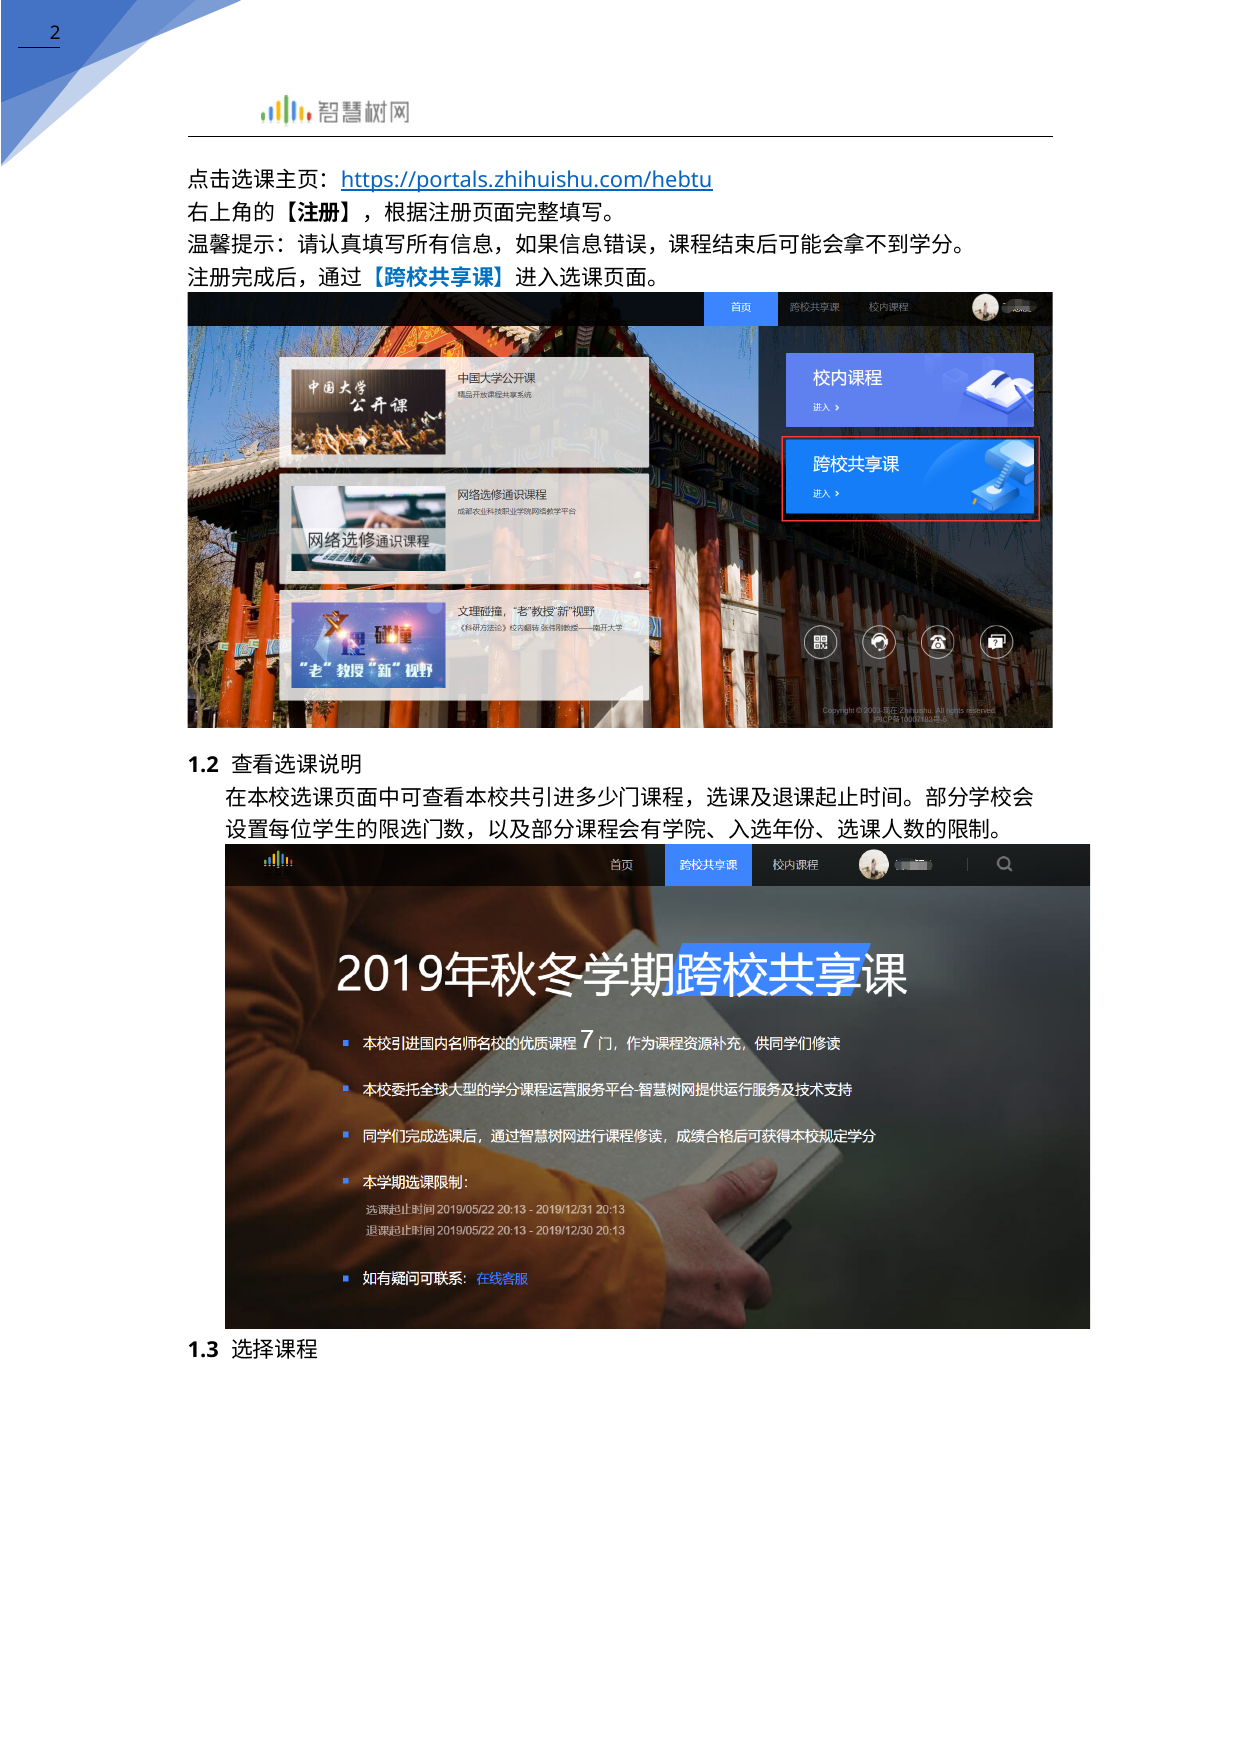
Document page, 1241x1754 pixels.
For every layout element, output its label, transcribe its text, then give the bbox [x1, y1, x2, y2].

text 温馨提示：请认真填写所有信息，如果信息错误，课程结束后可能会拿不到学分。 [187, 227, 1053, 259]
picture [225, 844, 1091, 1329]
list 查看选课说明 [187, 747, 1053, 779]
picture [187, 292, 1053, 728]
text 右上角的【注册】，根据注册页面完整填写。 [187, 194, 1053, 227]
text 点击选课主页：https://portals.zhihuishu.com/hebtu [187, 162, 1053, 194]
picture [1, 0, 243, 168]
list 选择课程 [187, 1332, 1053, 1364]
picture [250, 88, 417, 134]
list 在本校选课页面中可查看本校共引进多少门课程，选课及退课起止时间。部分学校会设置每位学生的限选门数，以及部分课程会有学院、入选年份、选课人数的限制。 [225, 779, 1053, 844]
text 注册完成后，通过【跨校共享课】进入选课页面。 [187, 259, 1053, 292]
